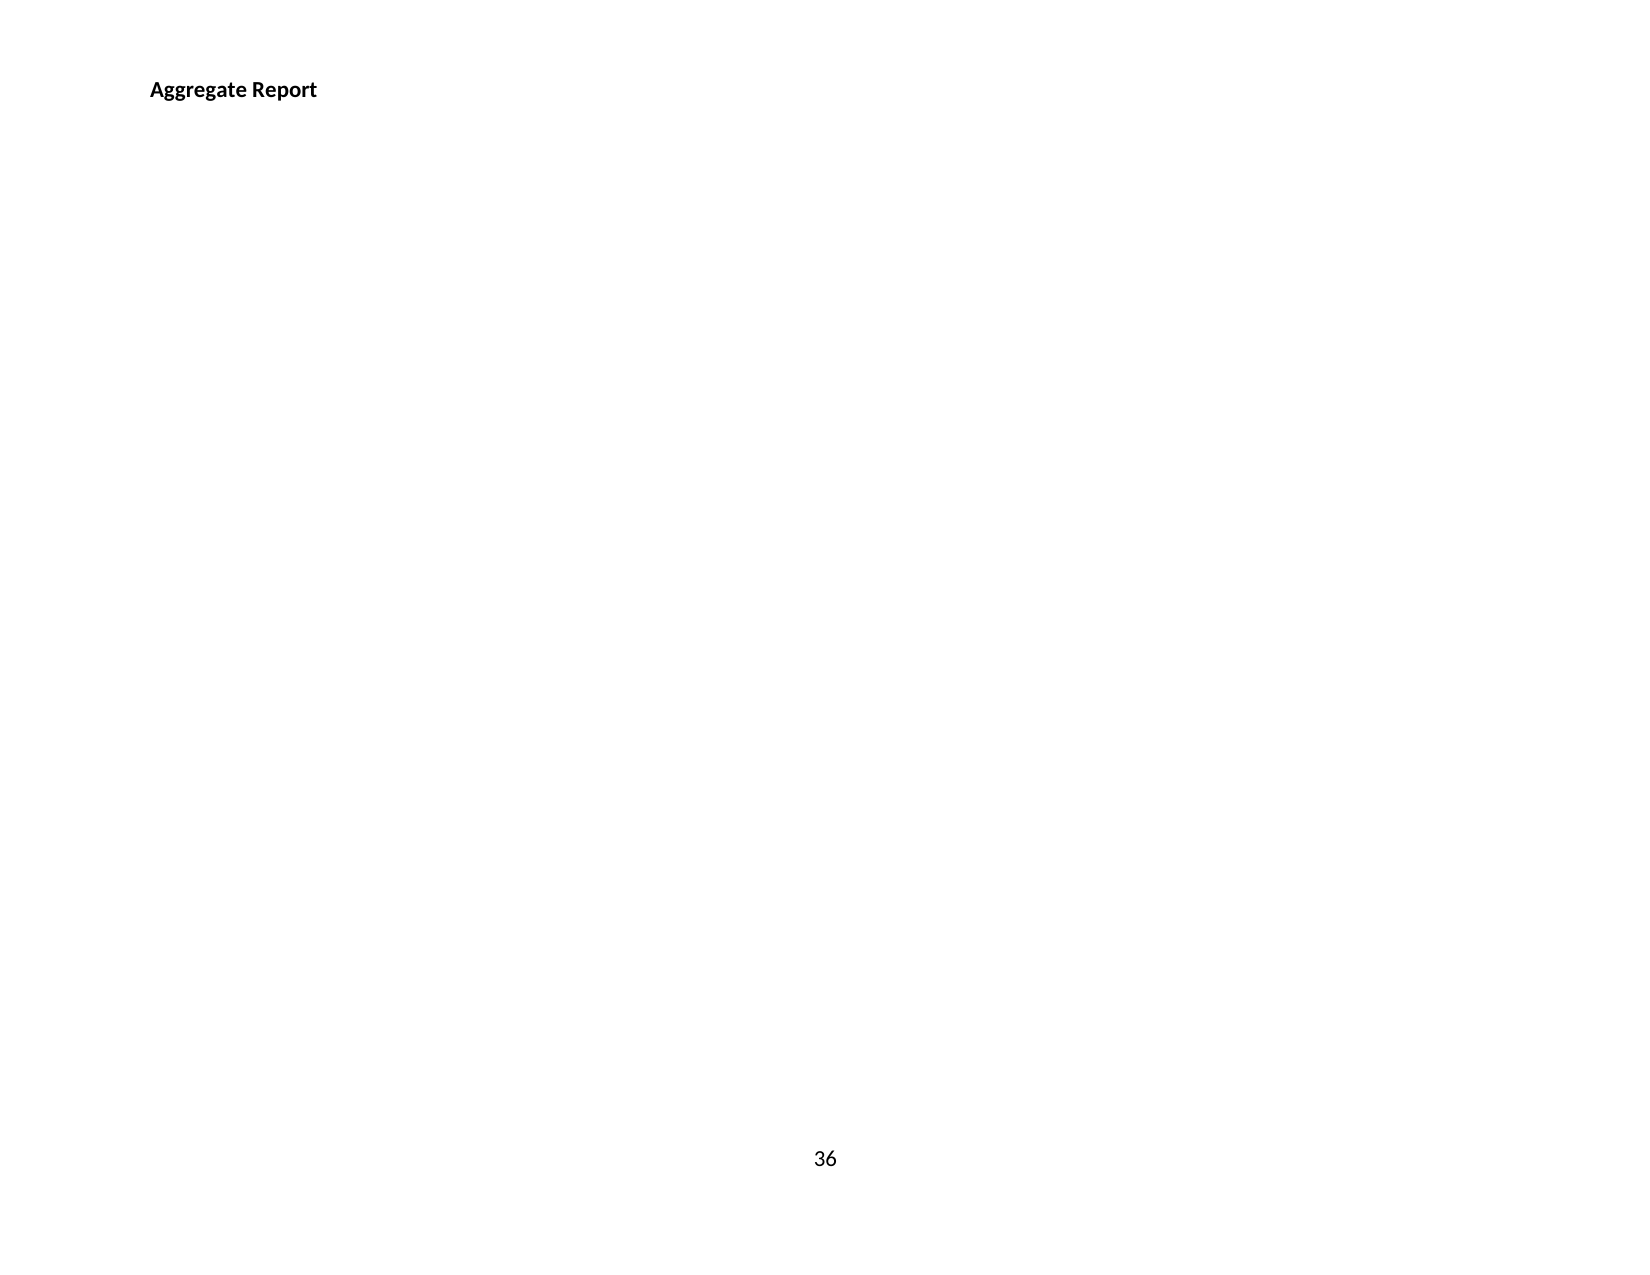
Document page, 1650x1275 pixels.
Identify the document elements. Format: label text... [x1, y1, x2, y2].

text Aggregate Report [150, 75, 1575, 103]
